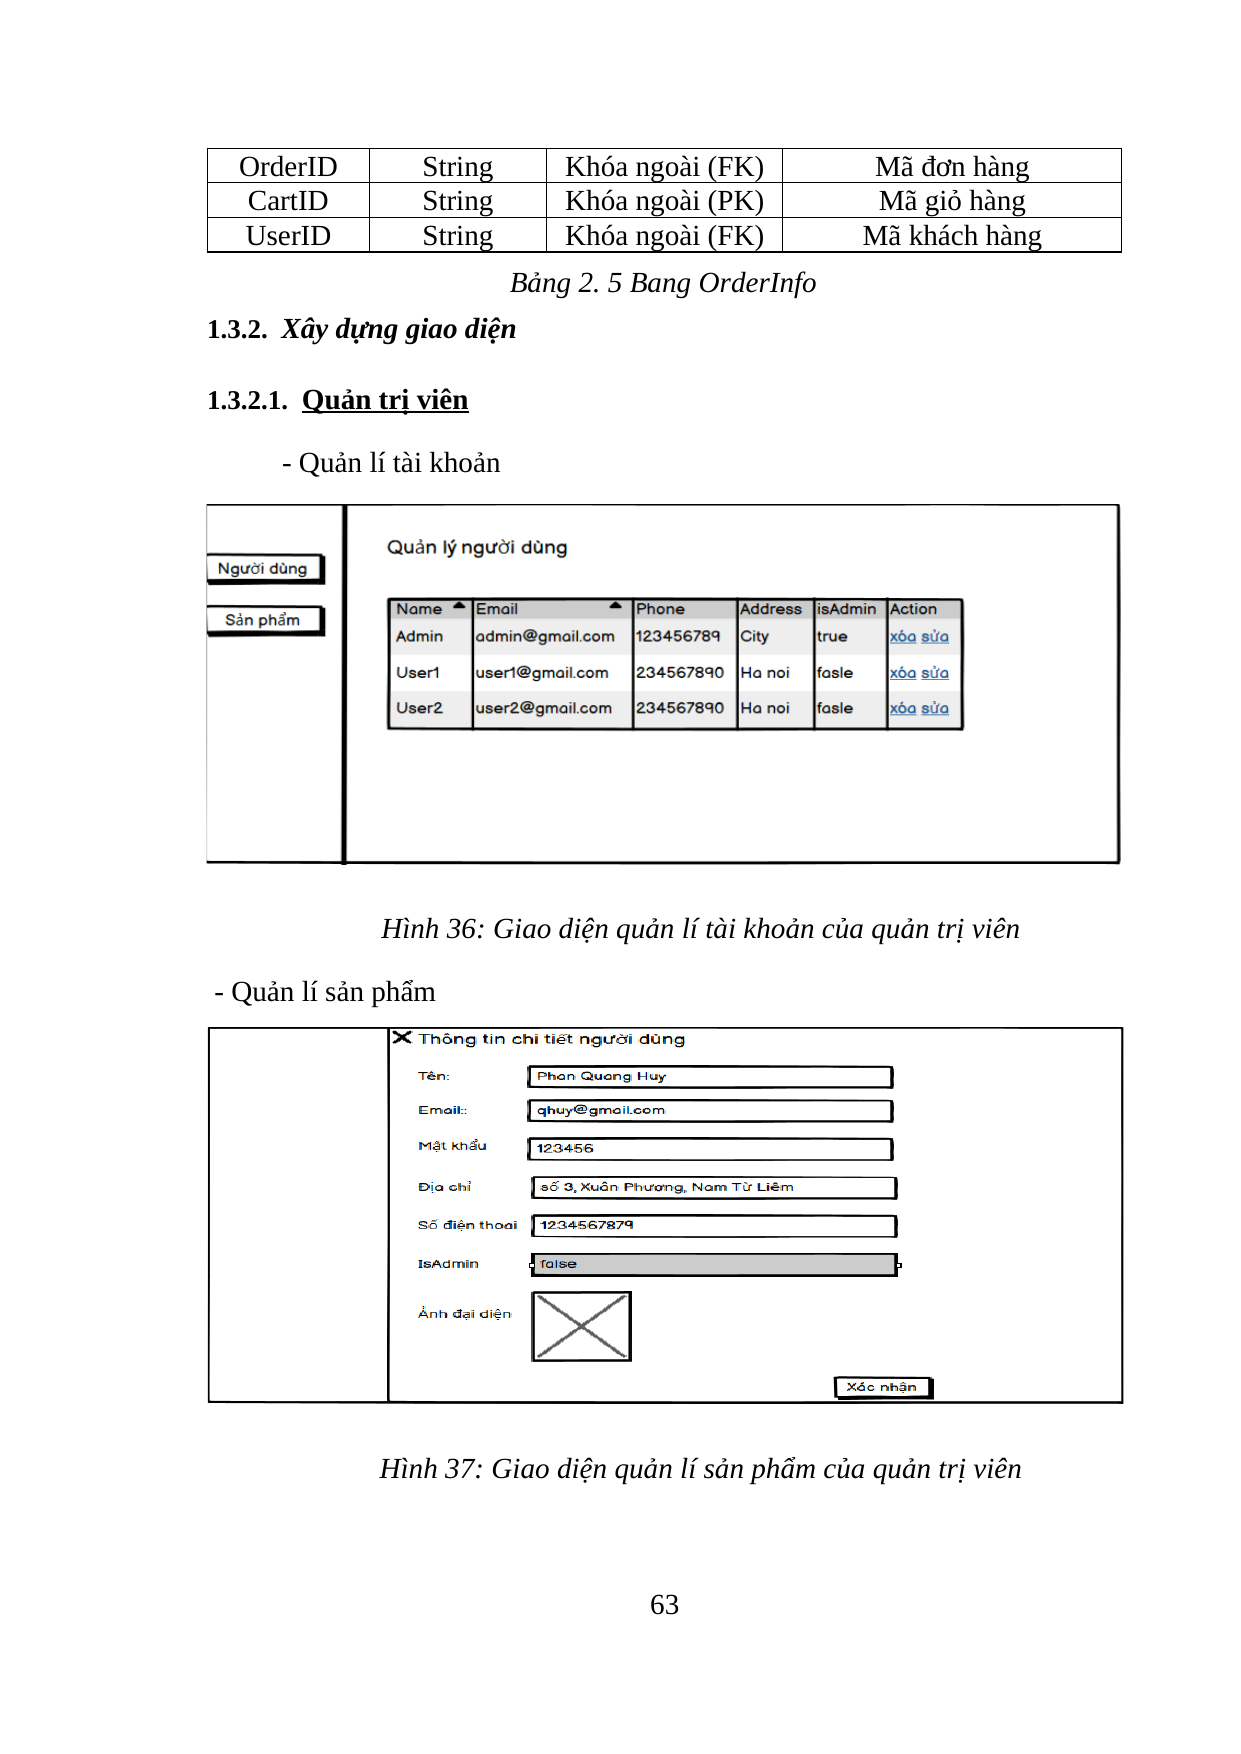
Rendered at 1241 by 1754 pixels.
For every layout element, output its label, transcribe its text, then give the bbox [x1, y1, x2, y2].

text Hình 36: Giao diện quản lí tài khoản của quản trị viên [282, 865, 1122, 944]
text Hình 37: Giao diện quản lí sản phẩm của quản trị viên [282, 1405, 1122, 1484]
table_cell String [370, 183, 546, 217]
table_cell CartID [208, 183, 369, 217]
table_cell Khóa ngoài (FK) [547, 149, 782, 182]
table_cell Khóa ngoài (PK) [547, 183, 782, 217]
subtitle Quản trị viên [207, 382, 1122, 416]
text - Quản lí tài khoản [282, 445, 1122, 478]
picture [207, 1027, 1124, 1405]
table_cell String [370, 149, 546, 182]
table_cell Khóa ngoài (FK) [547, 218, 782, 251]
table_cell OrderID [208, 149, 369, 182]
table_cell Mã giỏ hàng [783, 183, 1121, 217]
table_cell Mã khách hàng [783, 218, 1121, 251]
table_cell UserID [208, 218, 369, 251]
table_cell Mã đơn hàng [783, 149, 1121, 182]
subtitle Xây dựng giao diện [207, 311, 1122, 344]
picture [206, 504, 1122, 865]
table_cell String [370, 218, 546, 251]
text - Quản lí sản phẩm [207, 974, 1122, 1007]
